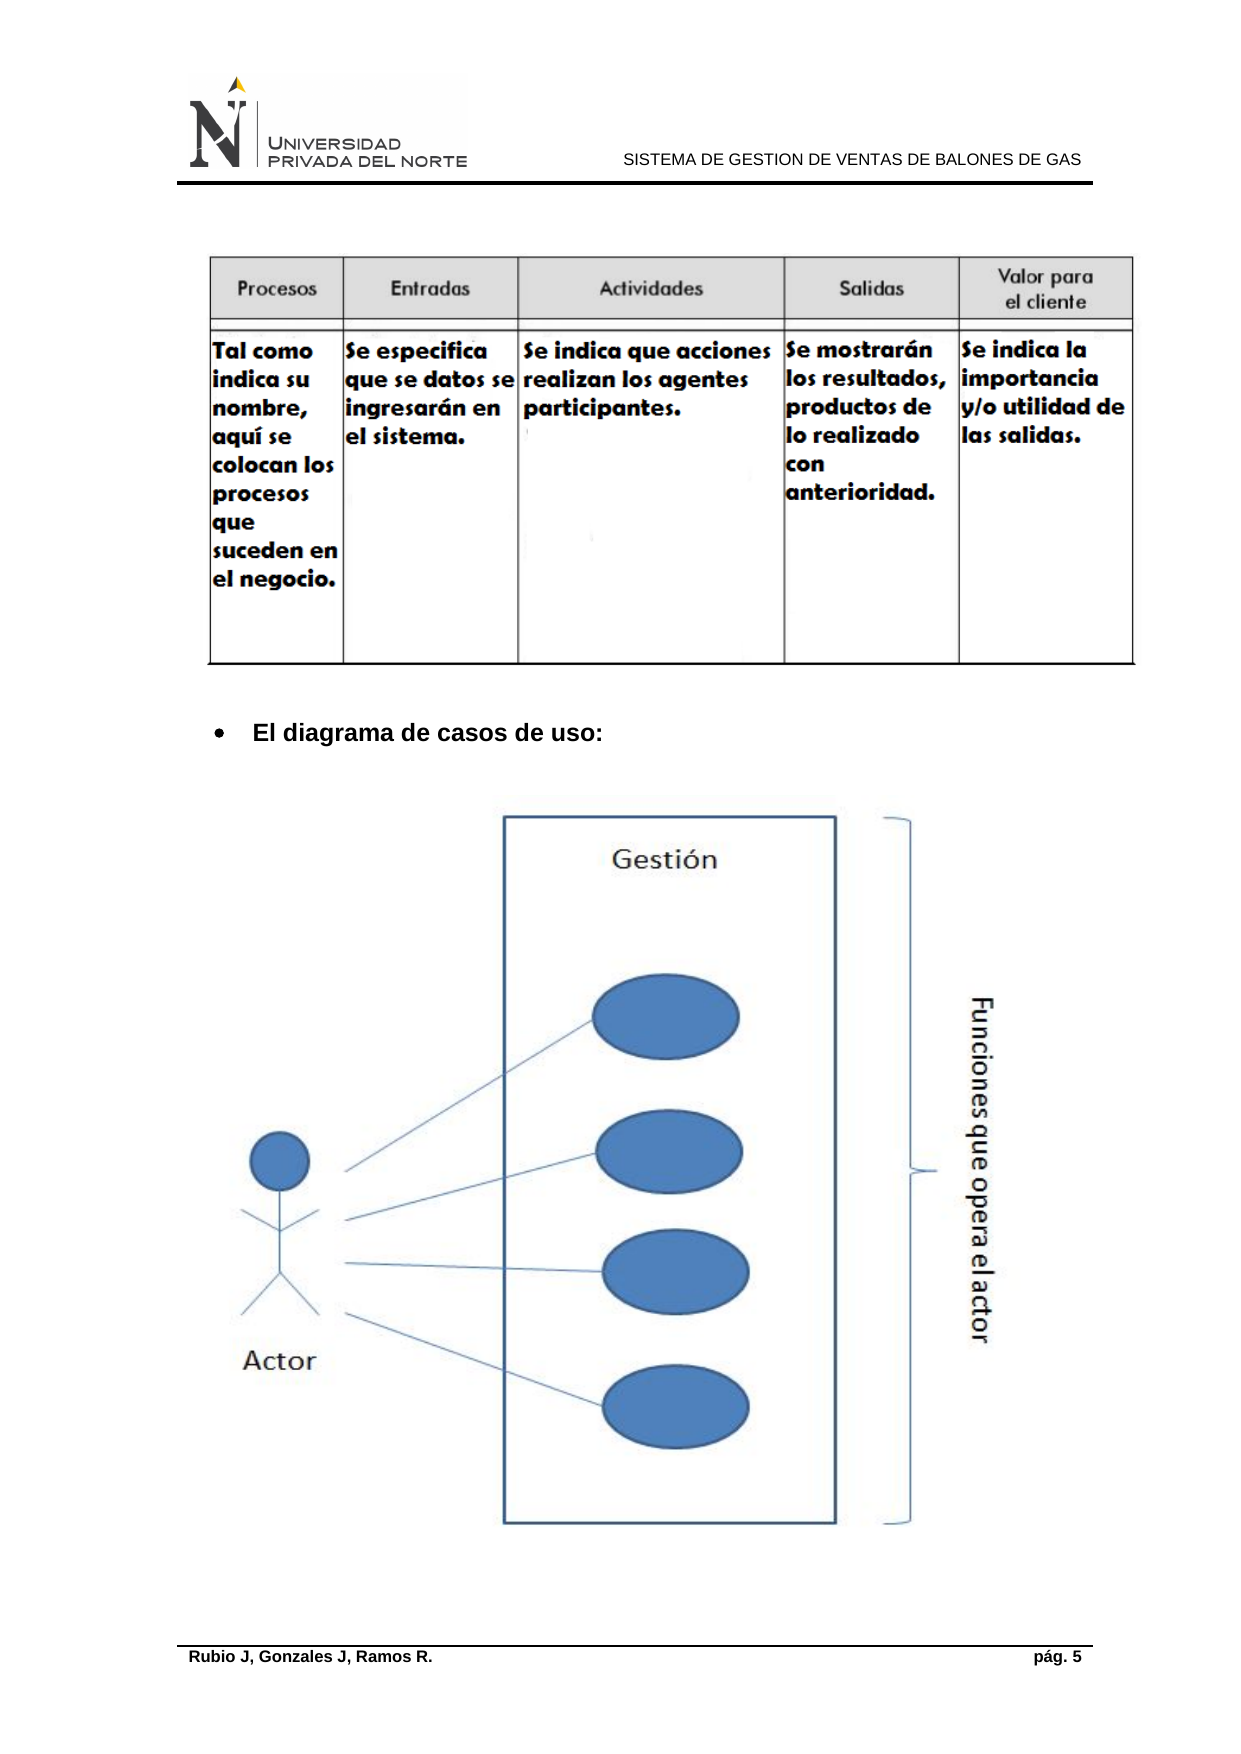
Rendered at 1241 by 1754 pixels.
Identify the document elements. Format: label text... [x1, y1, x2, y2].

picture [179, 253, 1163, 690]
picture [177, 795, 1063, 1544]
list El diagrama de casos de uso: [215, 718, 1092, 747]
picture [188, 73, 469, 169]
